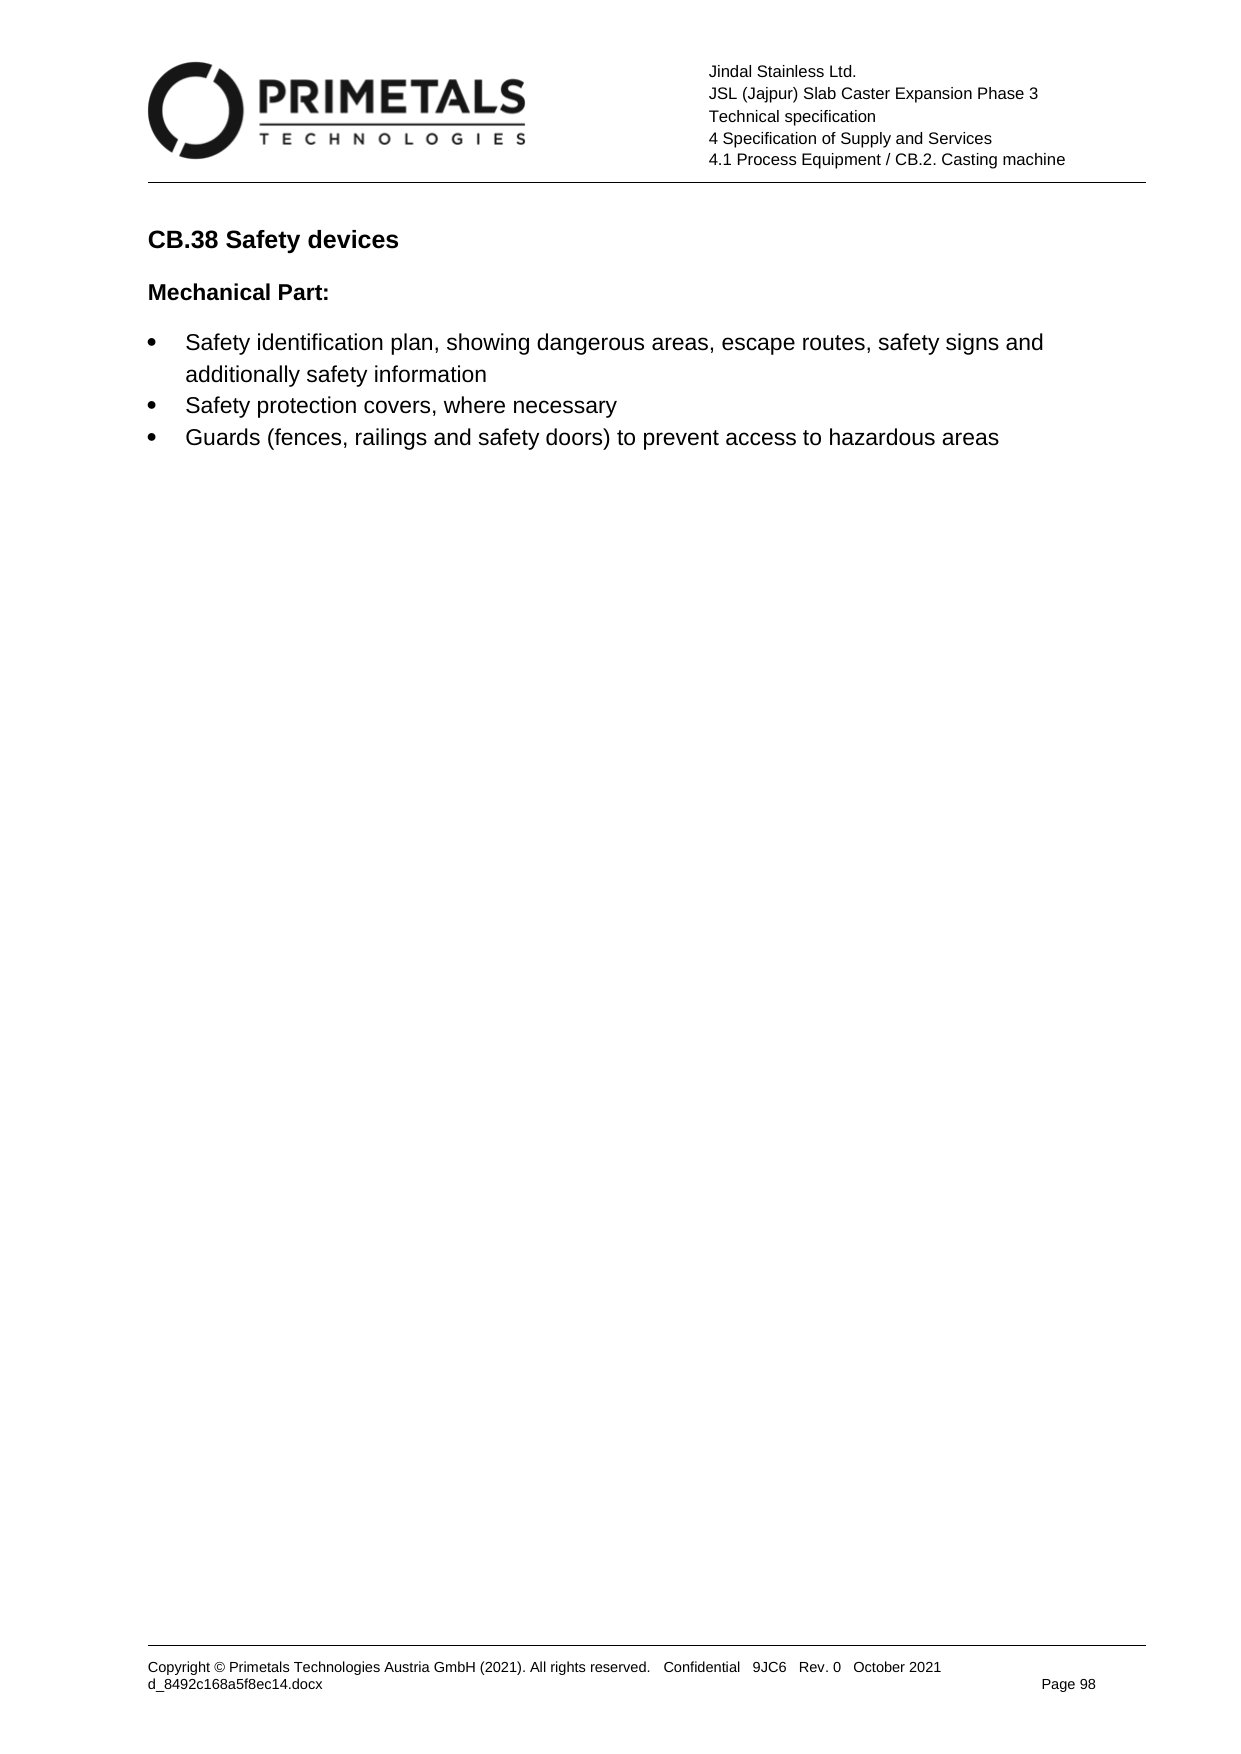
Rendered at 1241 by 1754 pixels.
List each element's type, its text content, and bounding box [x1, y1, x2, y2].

picture [147, 61, 526, 160]
text Safety identification plan, showing dangerous areas, escape routes, safety signs and additionally safety information [148, 329, 1146, 387]
subtitle CB.38 Safety devices [148, 226, 1146, 254]
subtitle Mechanical Part: [148, 279, 1146, 305]
text Safety protection covers, where necessary [148, 392, 1146, 418]
text Guards (fences, railings and safety doors) to prevent access to hazardous areas [148, 424, 1146, 450]
